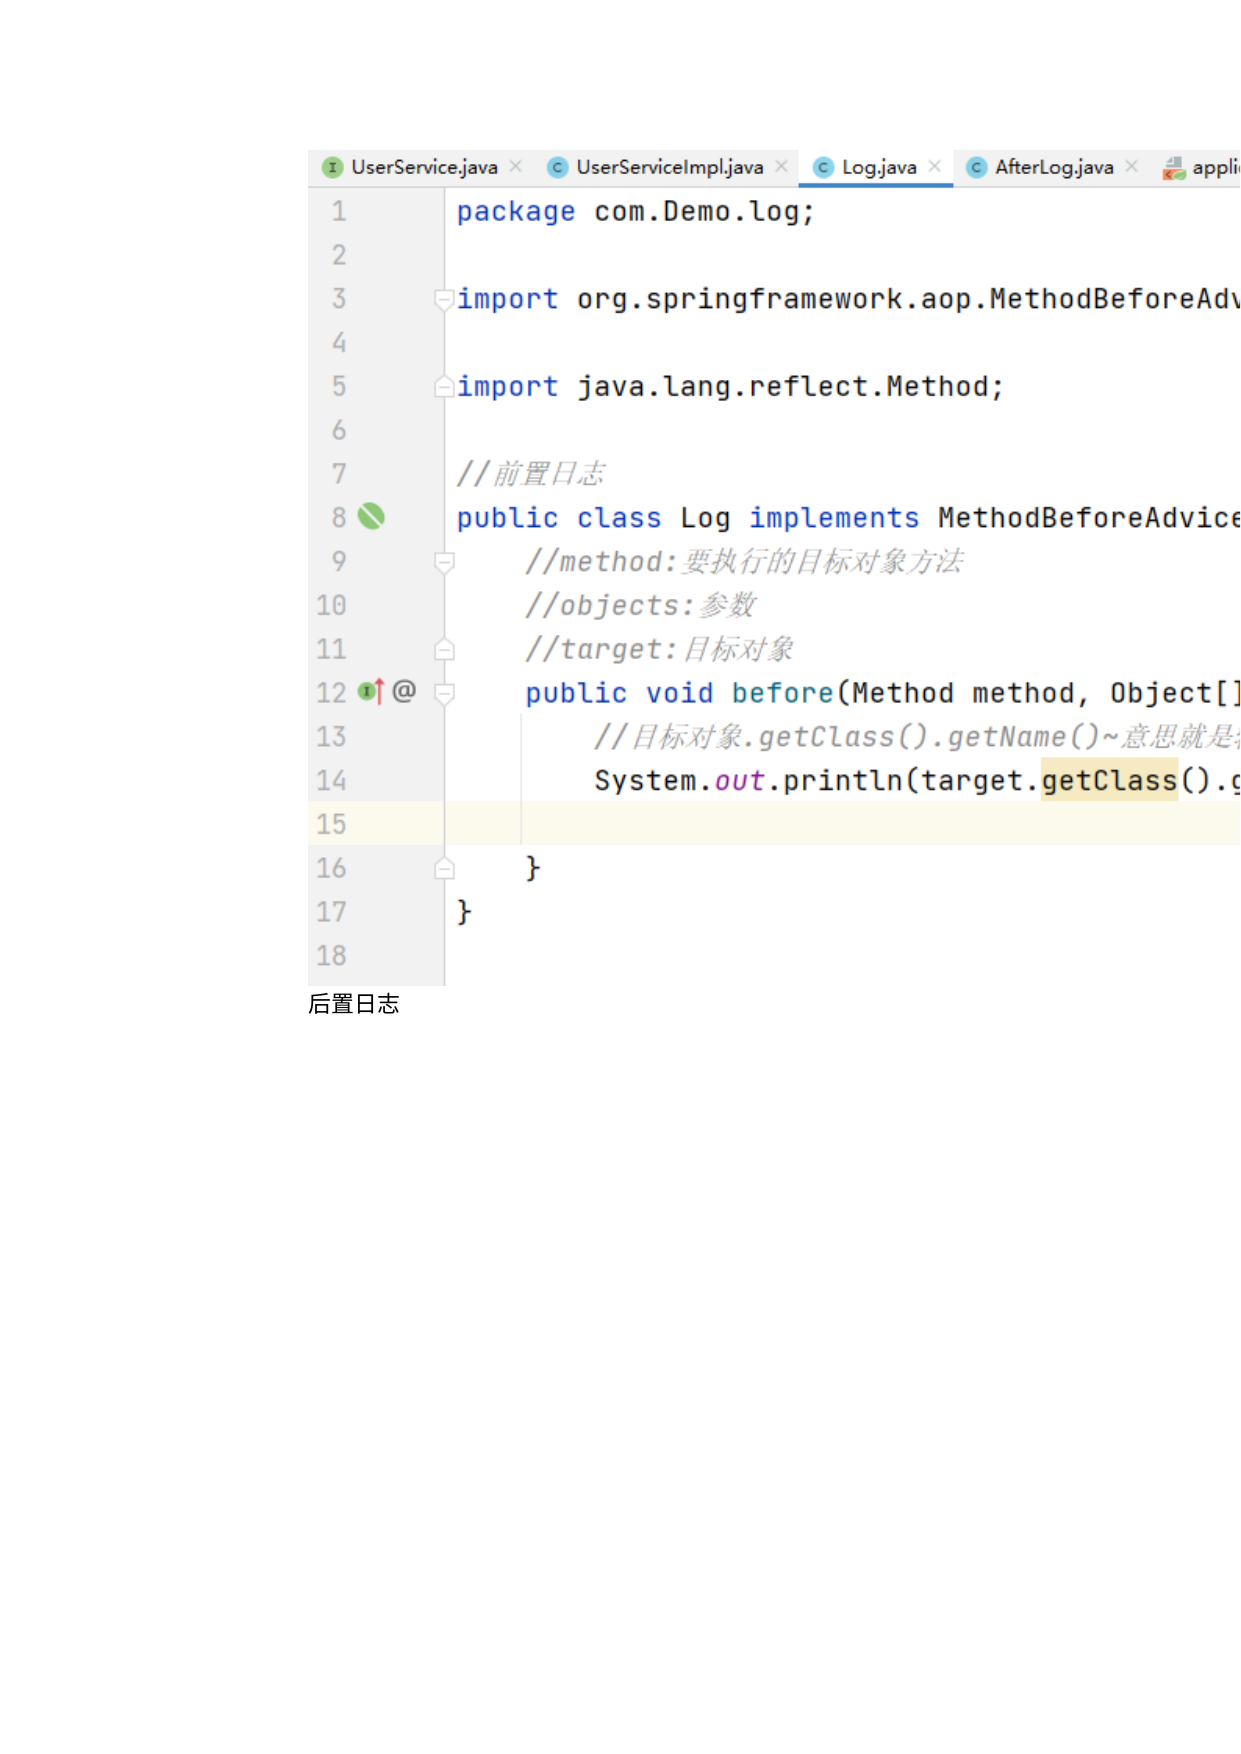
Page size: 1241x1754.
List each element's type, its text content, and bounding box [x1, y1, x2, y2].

picture [308, 150, 1241, 986]
text 后置日志 [308, 986, 1053, 1019]
